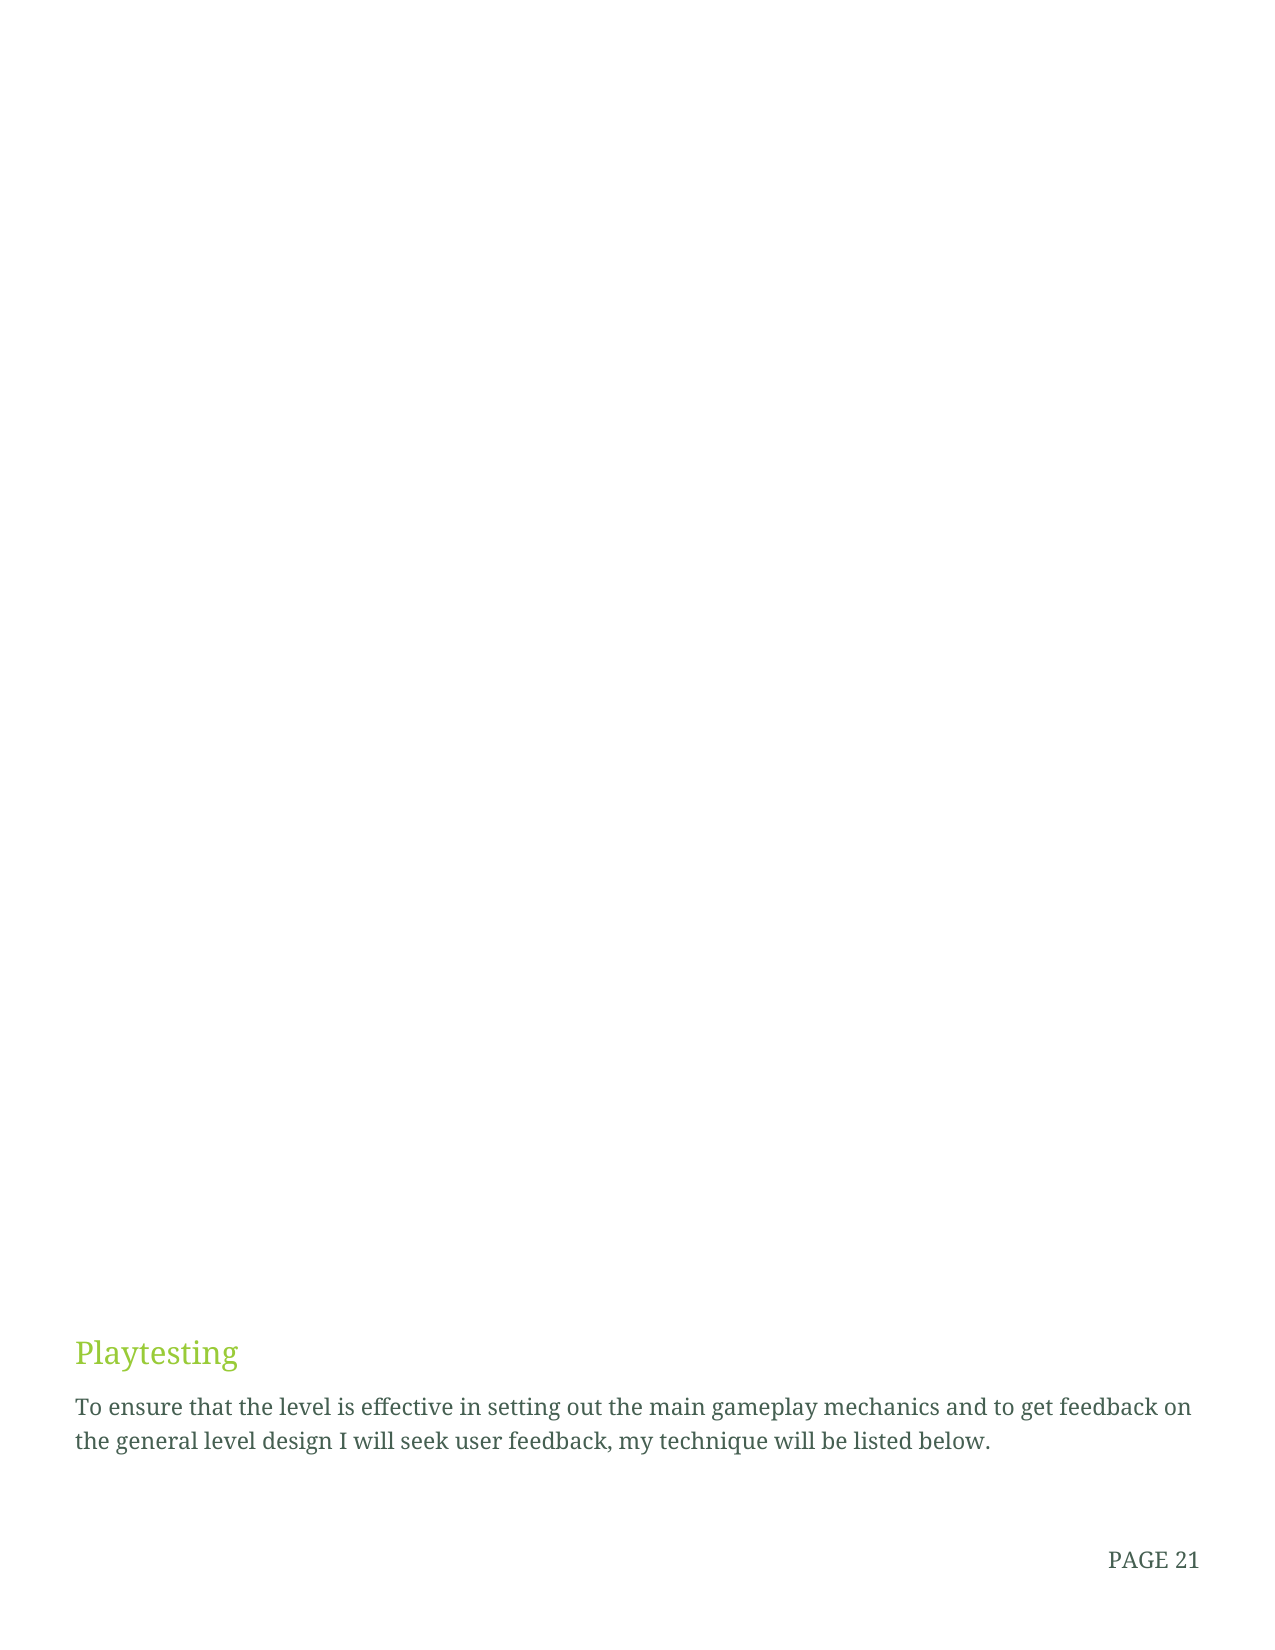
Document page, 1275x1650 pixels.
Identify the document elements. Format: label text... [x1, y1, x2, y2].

text To ensure that the level is effective in setting out the main gameplay mechanics and to get feedback on the general level design I will seek user feedback, my technique will be listed below. [75, 1391, 1200, 1456]
subtitle Playtesting [75, 1331, 1200, 1374]
